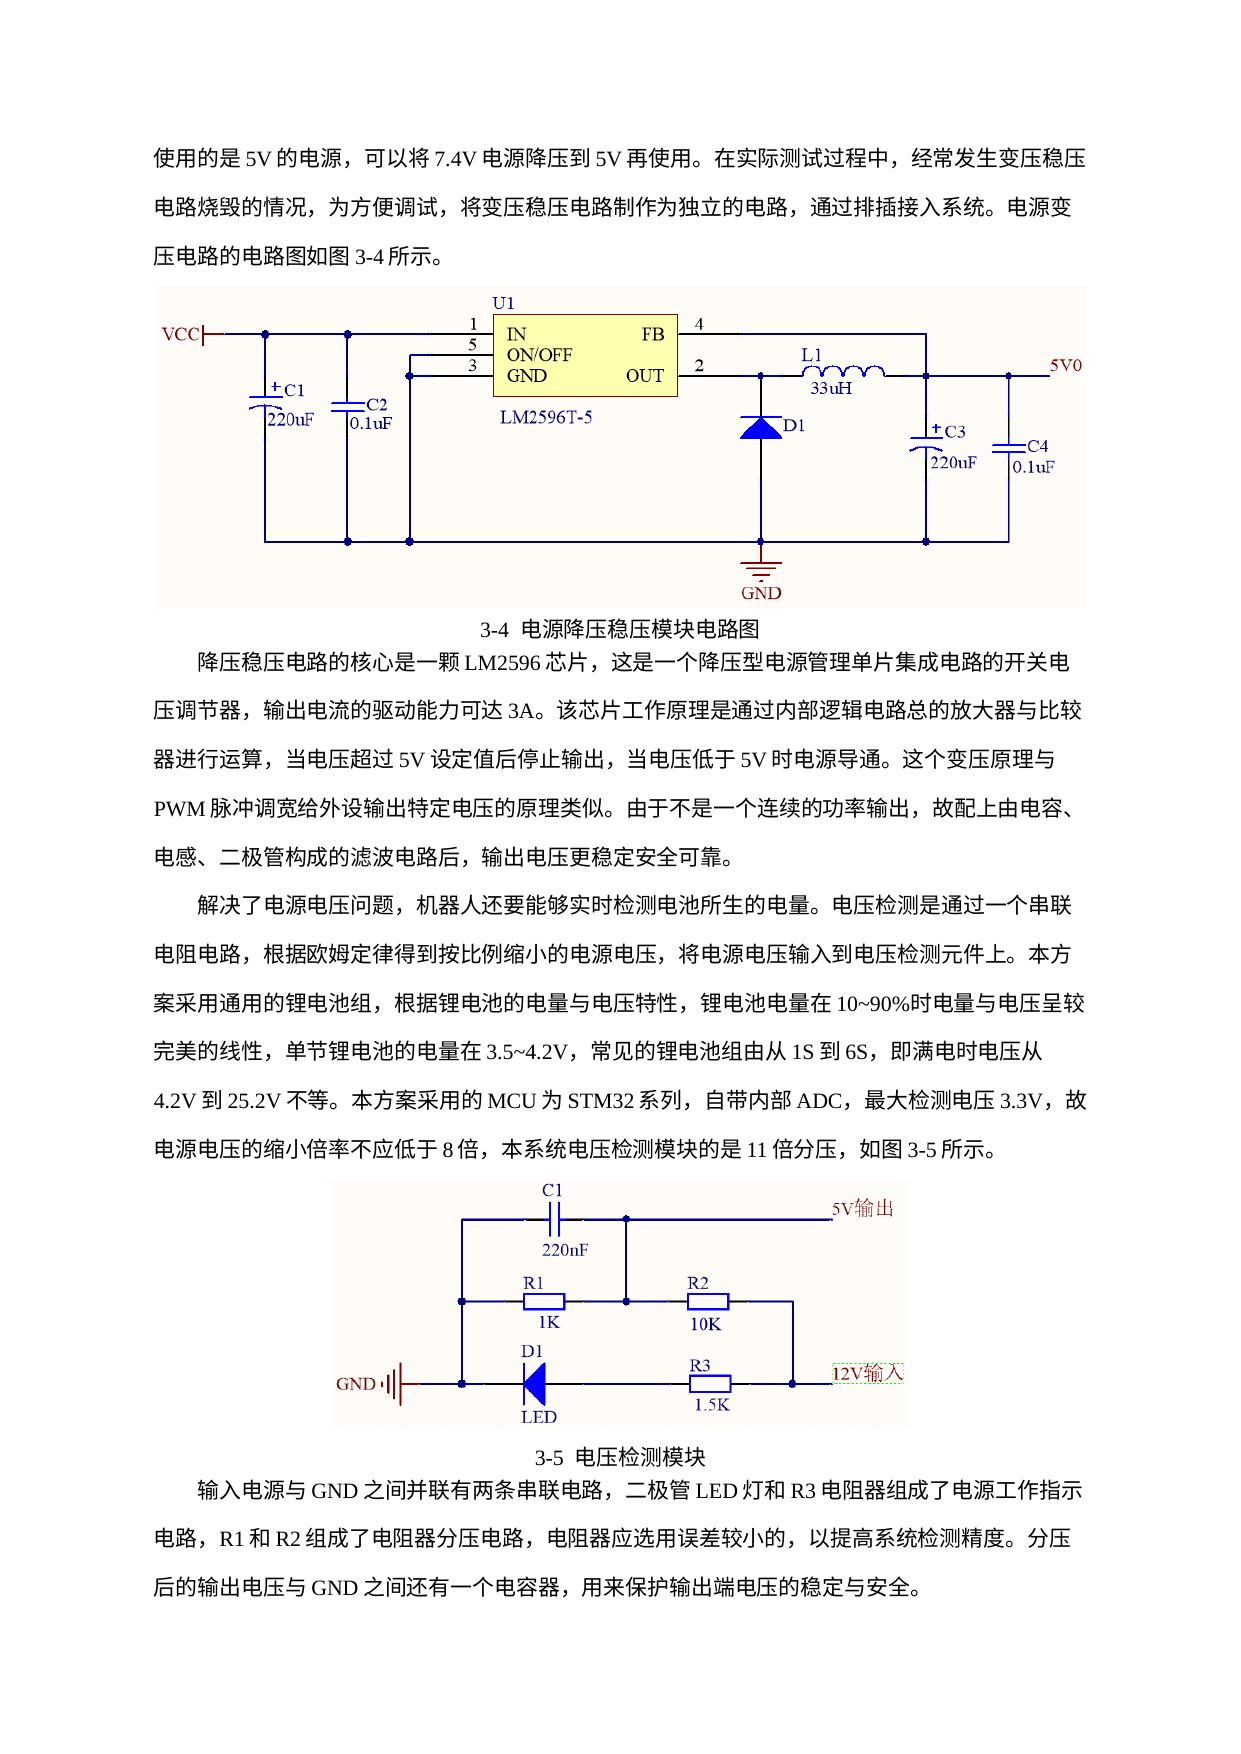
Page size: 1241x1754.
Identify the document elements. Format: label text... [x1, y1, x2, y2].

text 3-5 电压检测模块 [153, 1440, 1087, 1472]
text 输入电源与GND之间并联有两条串联电路，二极管LED灯和R3电阻器组成了电源工作指示电路，R1和R2组成了电阻器分压电路，电阻器应选用误差较小的，以提高系统检测精度。分压后的输出电压与GND之间还有一个电容器，用来保护输出端电压的稳定与安全。 [153, 1472, 1087, 1602]
picture [155, 286, 1085, 608]
text 解决了电源电压问题，机器人还要能够实时检测电池所生的电量。电压检测是通过一个串联电阻电路，根据欧姆定律得到按比例缩小的电源电压，将电源电压输入到电压检测元件上。本方案采用通用的锂电池组，根据锂电池的电量与电压特性，锂电池电量在10~90%时电量与电压呈较完美的线性，单节锂电池的电量在3.5~4.2V，常见的锂电池组由从1S到6S，即满电时电压从4.2V到25.2V不等。本方案采用的MCU为STM32系列，自带内部ADC，最大检测电压3.3V，故电源电压的缩小倍率不应低于8倍，本系统电压检测模块的是11倍分压，如图3-5所示。 [153, 888, 1087, 1164]
text 3-4 电源降压稳压模块电路图 [153, 612, 1087, 644]
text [153, 141, 1087, 271]
picture [333, 1179, 908, 1427]
text 降压稳压电路的核心是一颗LM2596芯片，这是一个降压型电源管理单片集成电路的开关电压调节器，输出电流的驱动能力可达3A。该芯片工作原理是通过内部逻辑电路总的放大器与比较器进行运算，当电压超过5V设定值后停止输出，当电压低于5V时电源导通。这个变压原理与PWM脉冲调宽给外设输出特定电压的原理类似。由于不是一个连续的功率输出，故配上由电容、电感、二极管构成的滤波电路后，输出电压更稳定安全可靠。 [153, 644, 1087, 872]
